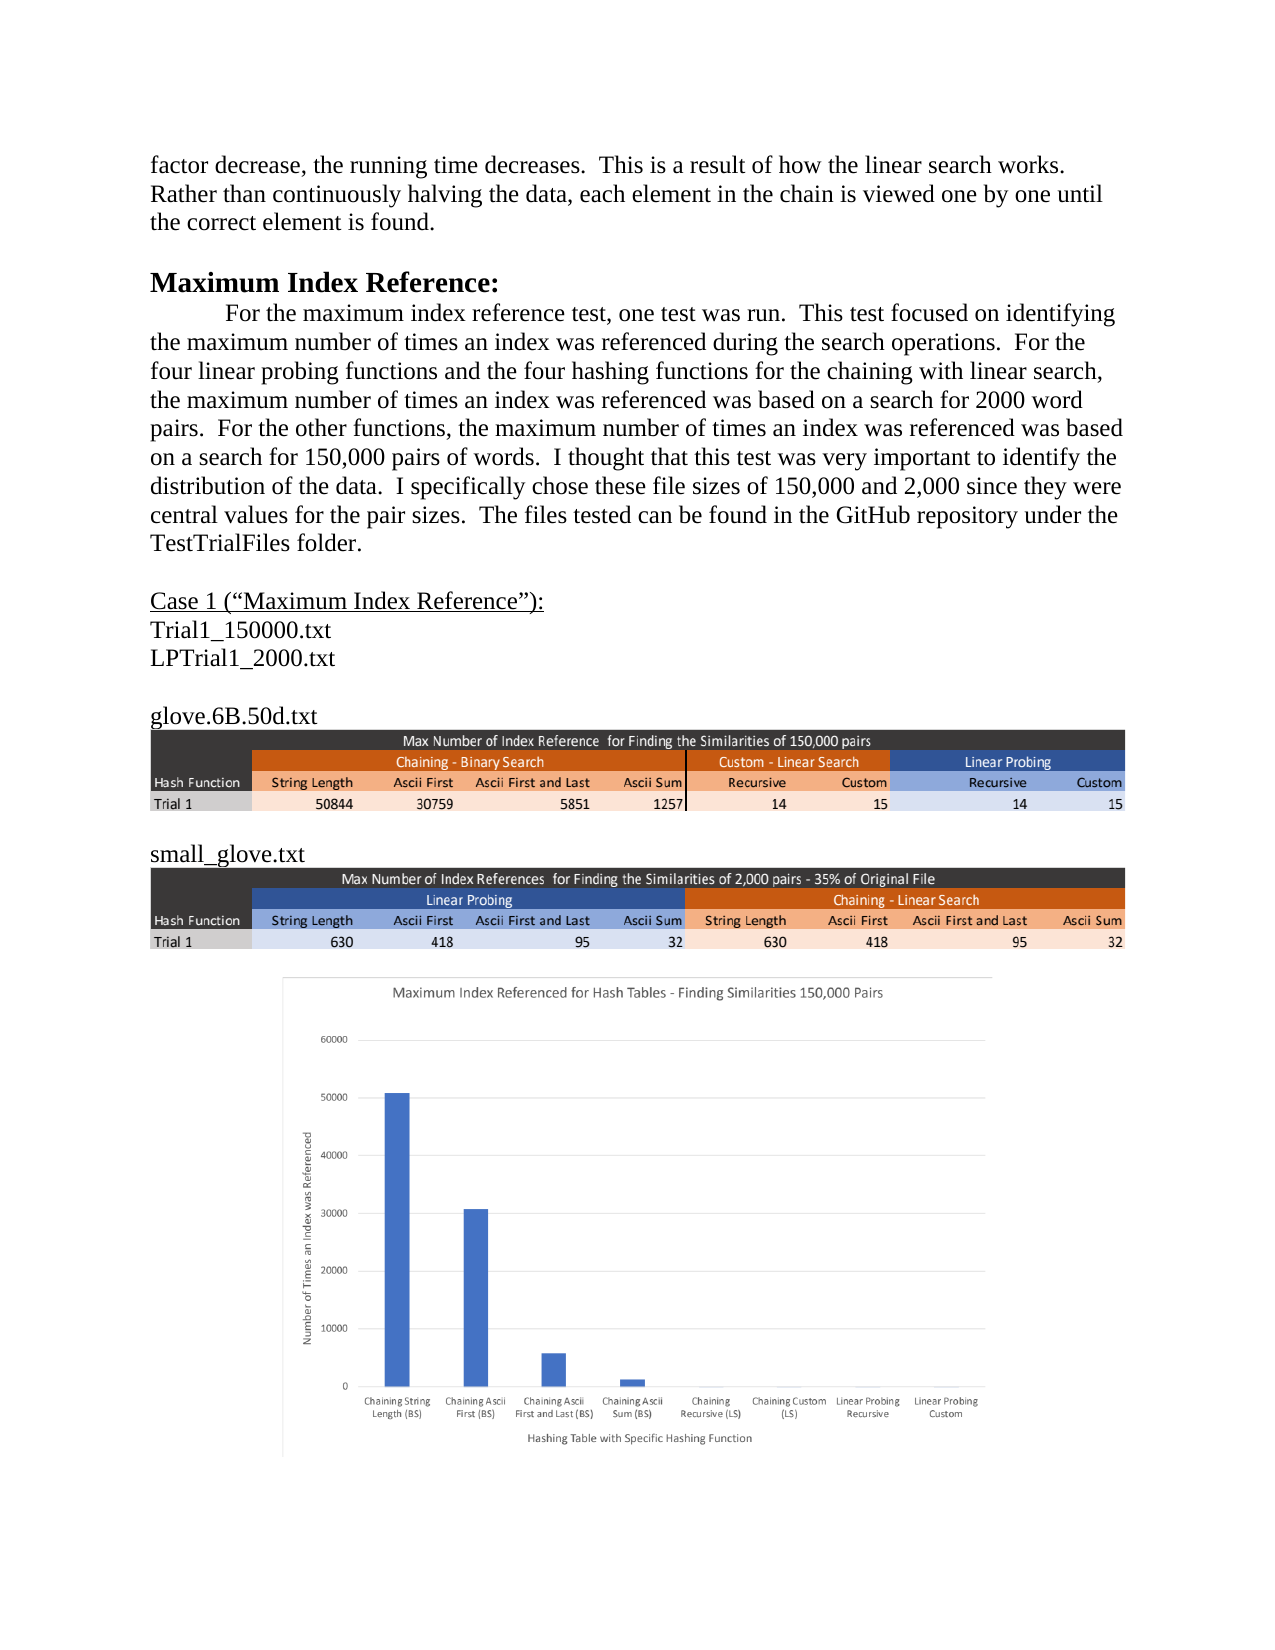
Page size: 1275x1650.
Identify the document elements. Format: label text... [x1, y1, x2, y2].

text For the maximum index reference test, one test was run. This test focused on identifying the maximum number of times an index was referenced during the search operations. For the four linear probing functions and the four hashing functions for the chaining with linear search, the maximum number of times an index was referenced was based on a search for 2000 word pairs. For the other functions, the maximum number of times an index was referenced was based on a search for 150,000 pairs of words. I thought that this test was very important to identify the distribution of the data. I specifically chose these file sizes of 150,000 and 2,000 since they were central values for the pair sizes. The files tested can be found in the GitHub repository under the TestTrialFiles folder. [150, 298, 1125, 557]
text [150, 150, 1125, 236]
text Case 1 (“Maximum Index Reference”): [150, 586, 1125, 615]
text small_glove.txt [150, 839, 1125, 867]
text LPTrial1_2000.txt [150, 643, 1125, 672]
text glove.6B.50d.txt [150, 701, 1125, 729]
text Maximum Index Reference: [150, 265, 1125, 298]
text Trial1_150000.txt [150, 615, 1125, 643]
